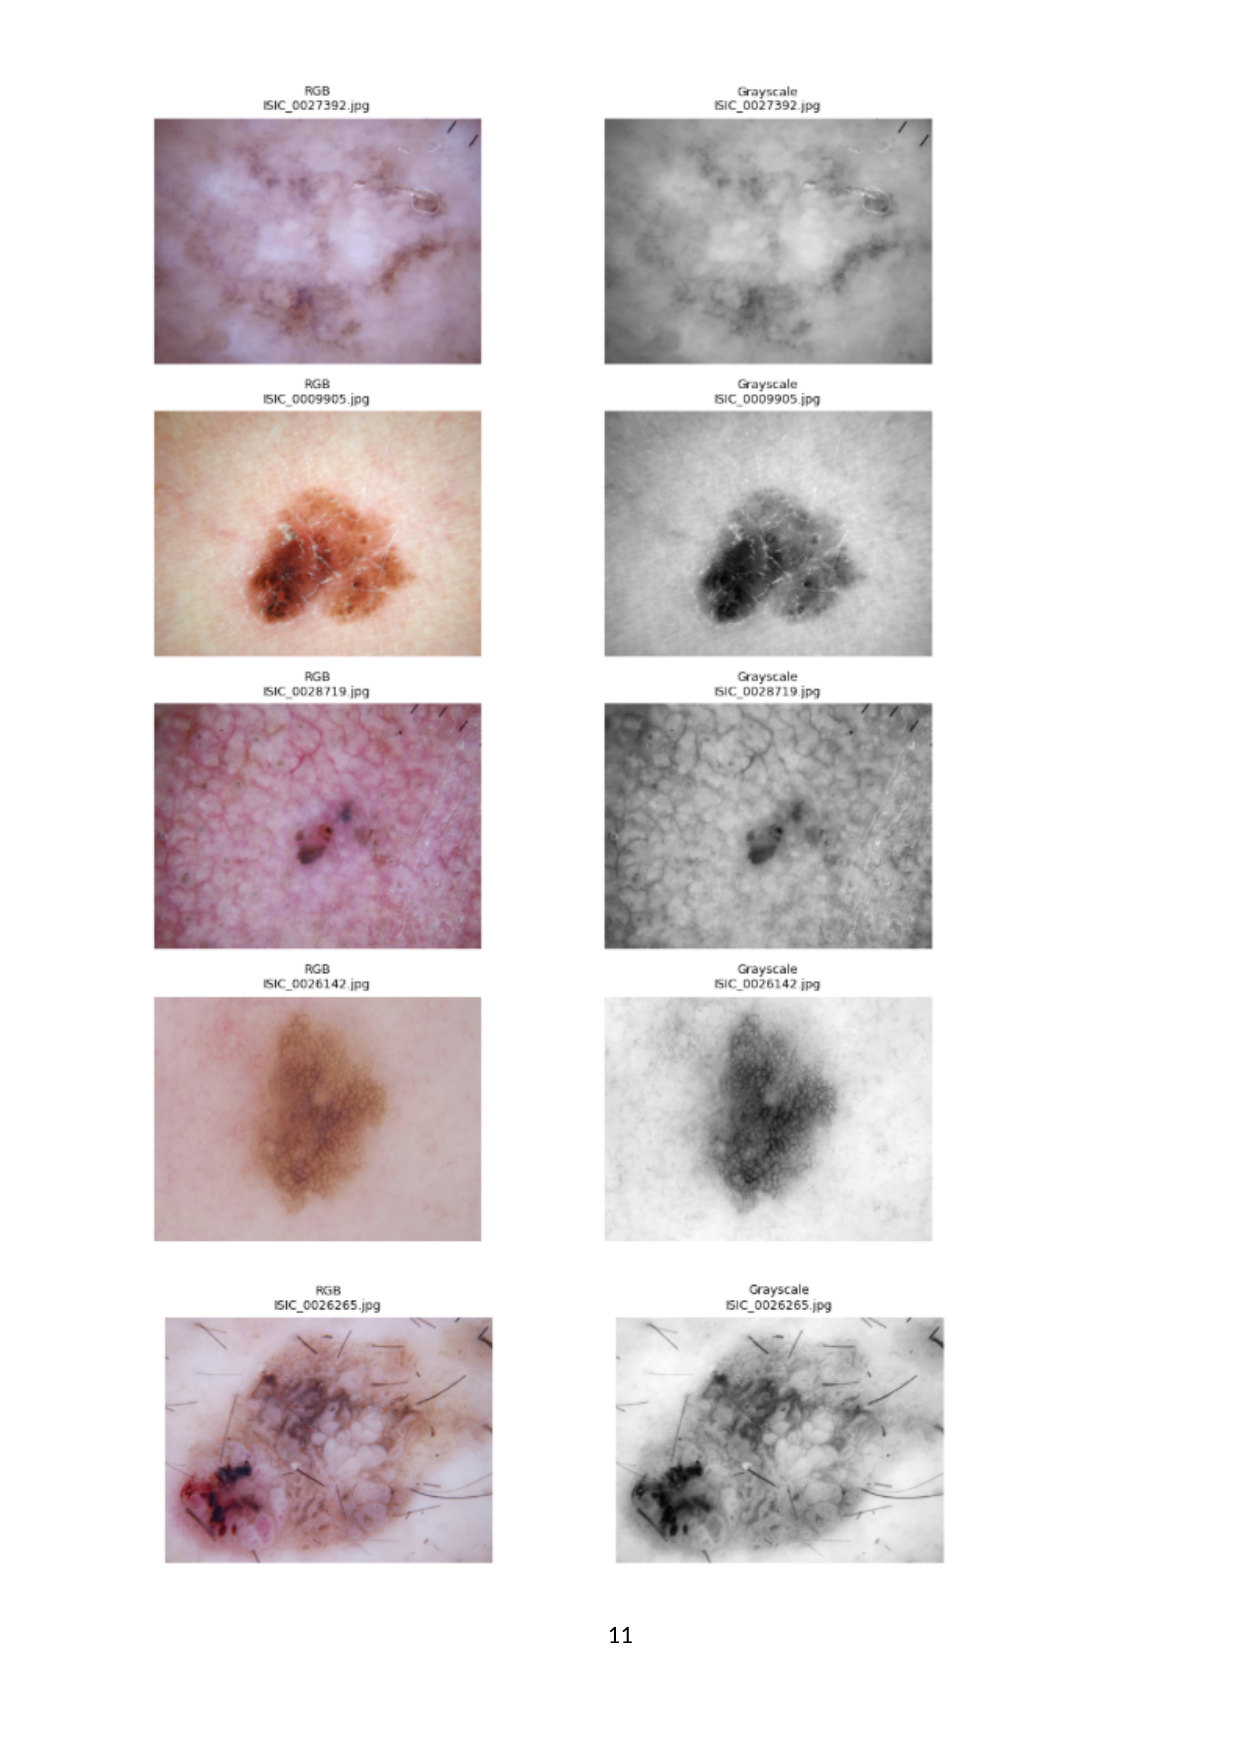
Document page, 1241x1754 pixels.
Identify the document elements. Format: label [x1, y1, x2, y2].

picture [103, 75, 977, 1254]
picture [142, 1274, 984, 1576]
